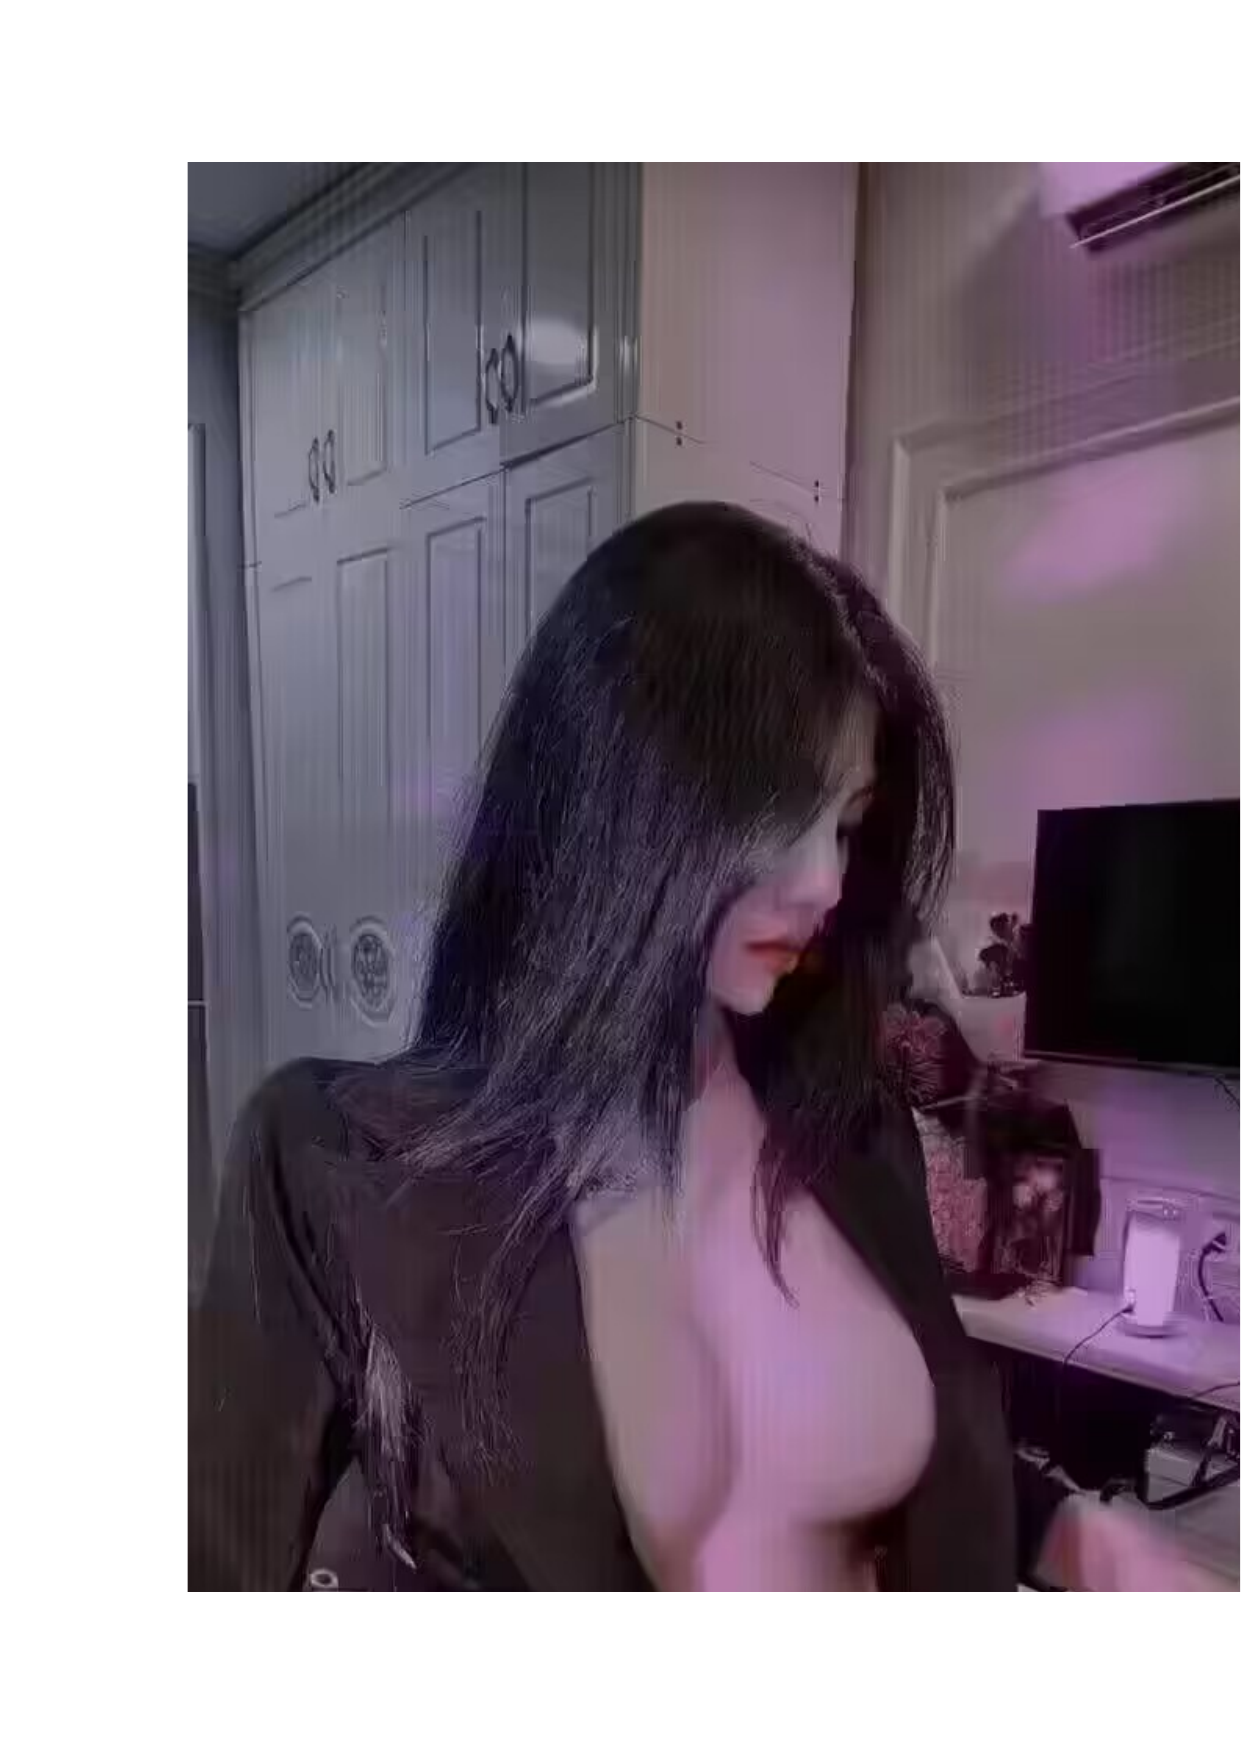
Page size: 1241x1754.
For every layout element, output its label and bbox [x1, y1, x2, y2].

picture [187, 162, 1241, 1592]
